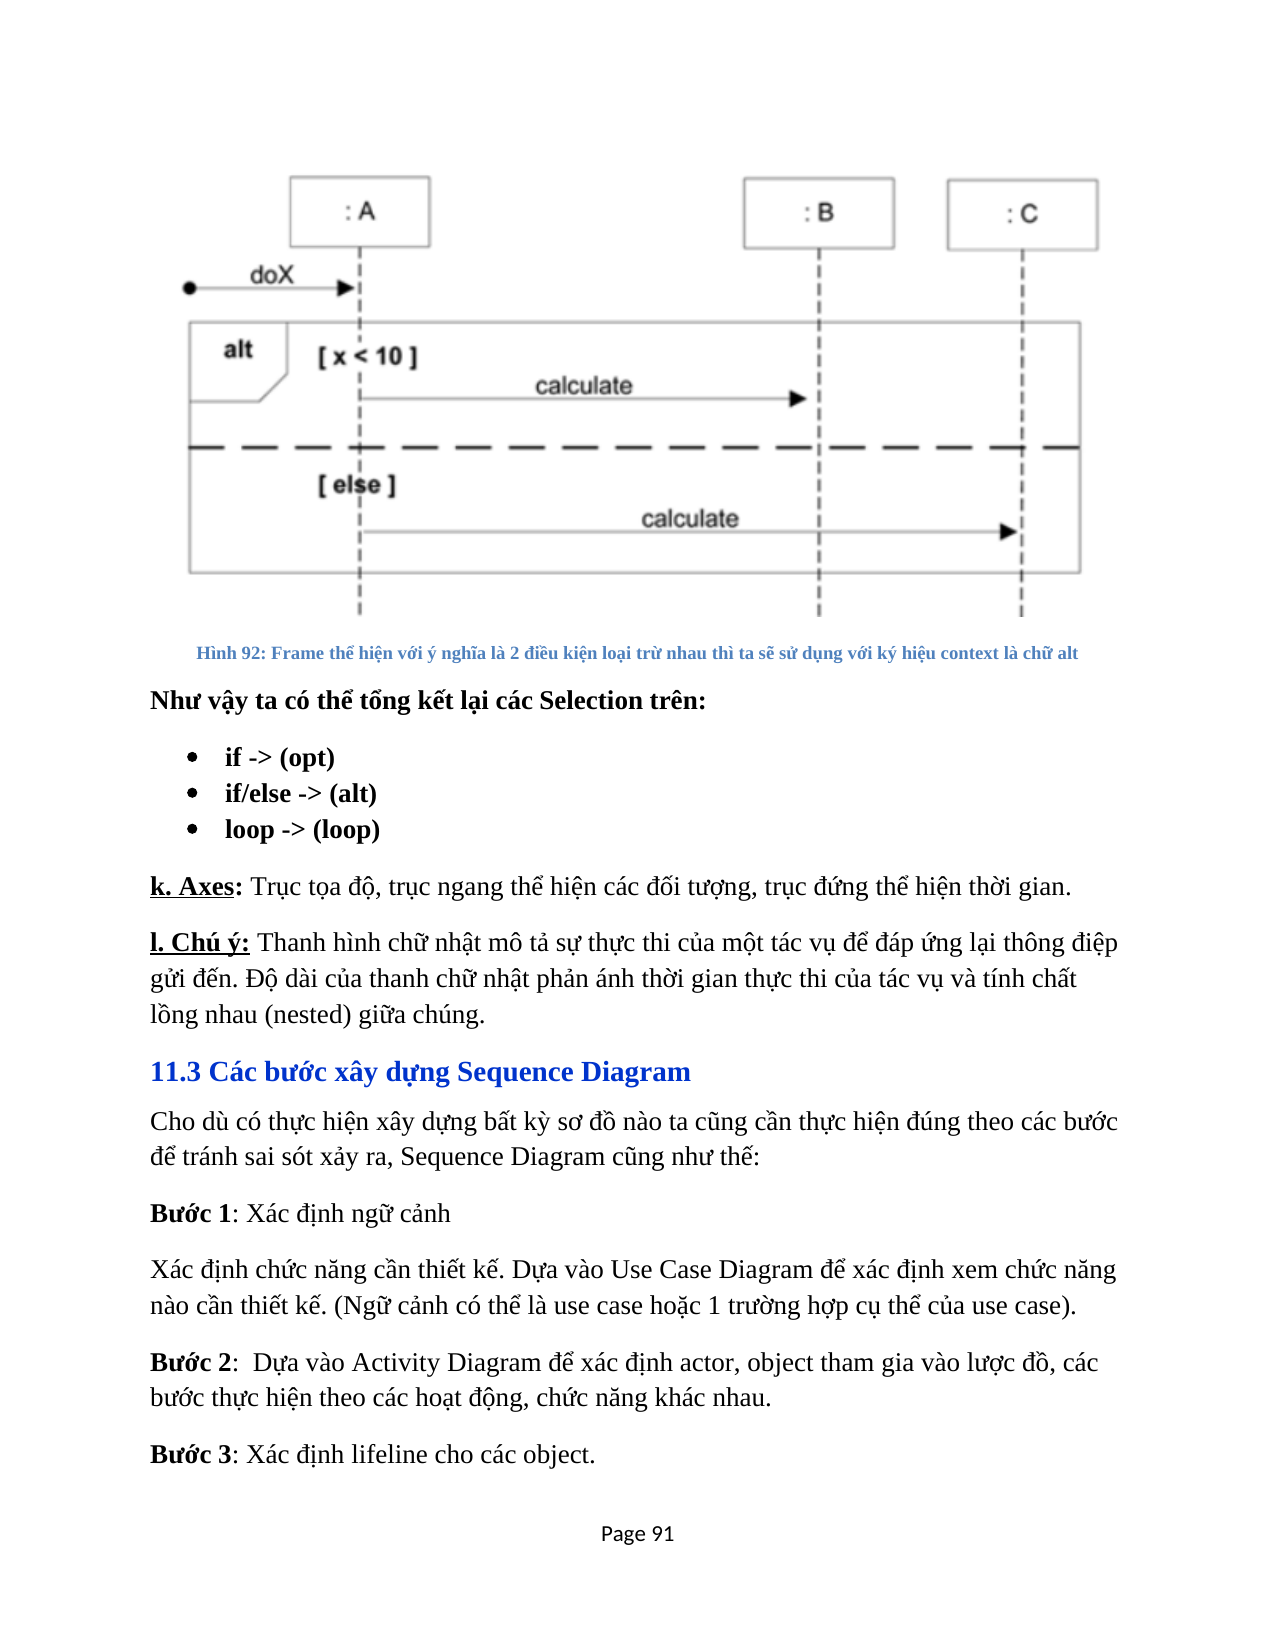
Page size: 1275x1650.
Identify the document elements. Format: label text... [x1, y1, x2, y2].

list if/else -> (alt) [187, 777, 1125, 808]
subtitle 11.3 Các bước xây dựng Sequence Diagram [150, 1054, 1125, 1088]
text k. Axes: Trục tọa độ, trục ngang thể hiện các đối tượng, trục đứng thể hiện thời gian. [150, 870, 1125, 901]
text Bước 3: Xác định lifeline cho các object. [150, 1438, 1125, 1469]
text Hình 92: Frame thể hiện với ý nghĩa là 2 điều kiện loại trừ nhau thì ta sẽ sử dụng với ký hiệu context là chữ alt [150, 642, 1125, 664]
list loop -> (loop) [187, 813, 1125, 844]
text Xác định chức năng cần thiết kế. Dựa vào Use Case Diagram để xác định xem chức năng nào cần thiết kế. (Ngữ cảnh có thể là use case hoặc 1 trường hợp cụ thể của use case). [150, 1253, 1125, 1320]
text Bước 1: Xác định ngữ cảnh [150, 1197, 1125, 1228]
list if -> (opt) [187, 741, 1125, 772]
text Cho dù có thực hiện xây dựng bất kỳ sơ đồ nào ta cũng cần thực hiện đúng theo các bước để tránh sai sót xảy ra, Sequence Diagram cũng như thế: [150, 1104, 1125, 1171]
text Như vậy ta có thể tổng kết lại các Selection trên: [150, 684, 1125, 716]
text l. Chú ý: Thanh hình chữ nhật mô tả sự thực thi của một tác vụ để đáp ứng lại thông điệp gửi đến. Độ dài của thanh chữ nhật phản ánh thời gian thực thi của tác vụ và tính chất lồng nhau (nested) giữa chúng. [150, 926, 1125, 1029]
picture [168, 150, 1107, 617]
text Bước 2: Dựa vào Activity Diagram để xác định actor, object tham gia vào lược đồ, các bước thực hiện theo các hoạt động, chức năng khác nhau. [150, 1346, 1125, 1413]
